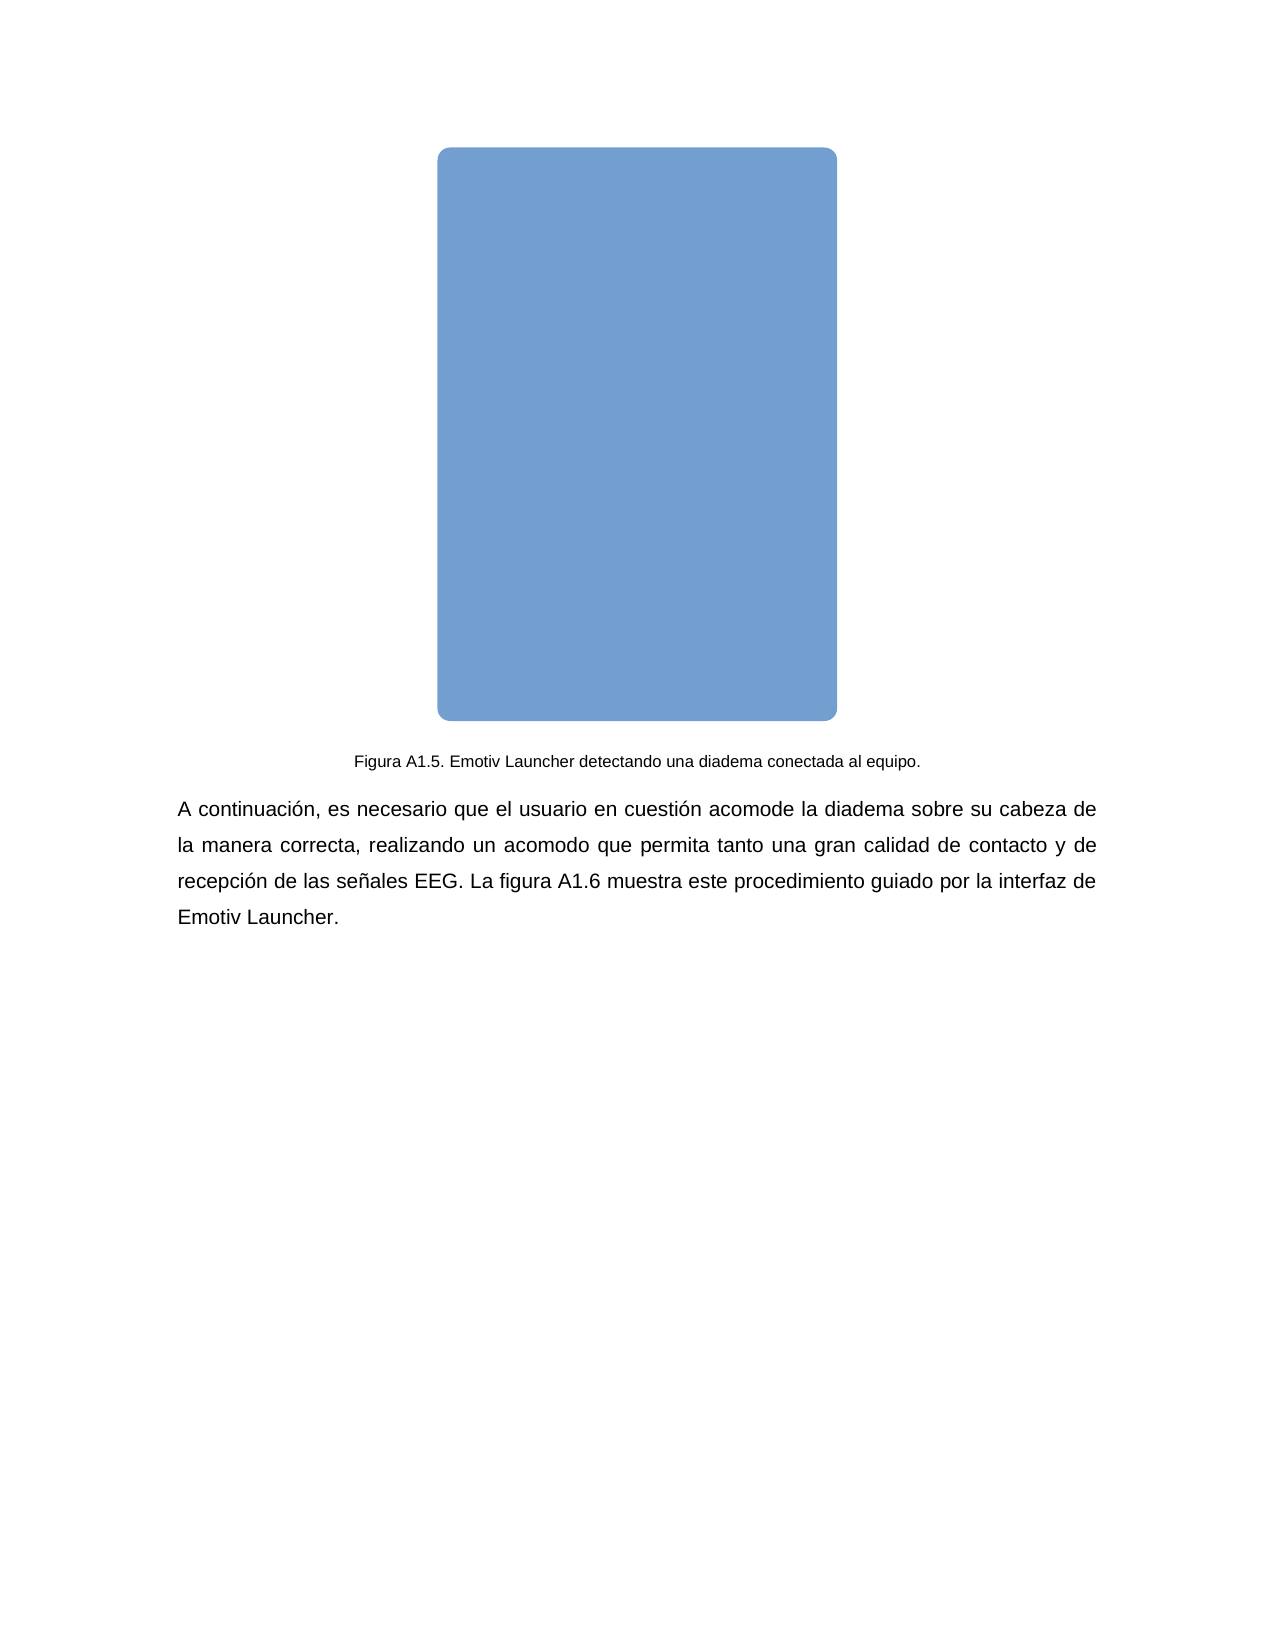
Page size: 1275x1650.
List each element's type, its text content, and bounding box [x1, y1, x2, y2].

text A continuación, es necesario que el usuario en cuestión acomode la diadema sobre su cabeza de la manera correcta, realizando un acomodo que permita tanto una gran calidad de contacto y de recepción de las señales EEG. La figura A1.6 muestra este procedimiento guiado por la interfaz de Emotiv Launcher. [177, 797, 1098, 929]
text Figura A1.5. Emotiv Launcher detectando una diadema conectada al equipo. [177, 752, 1098, 771]
